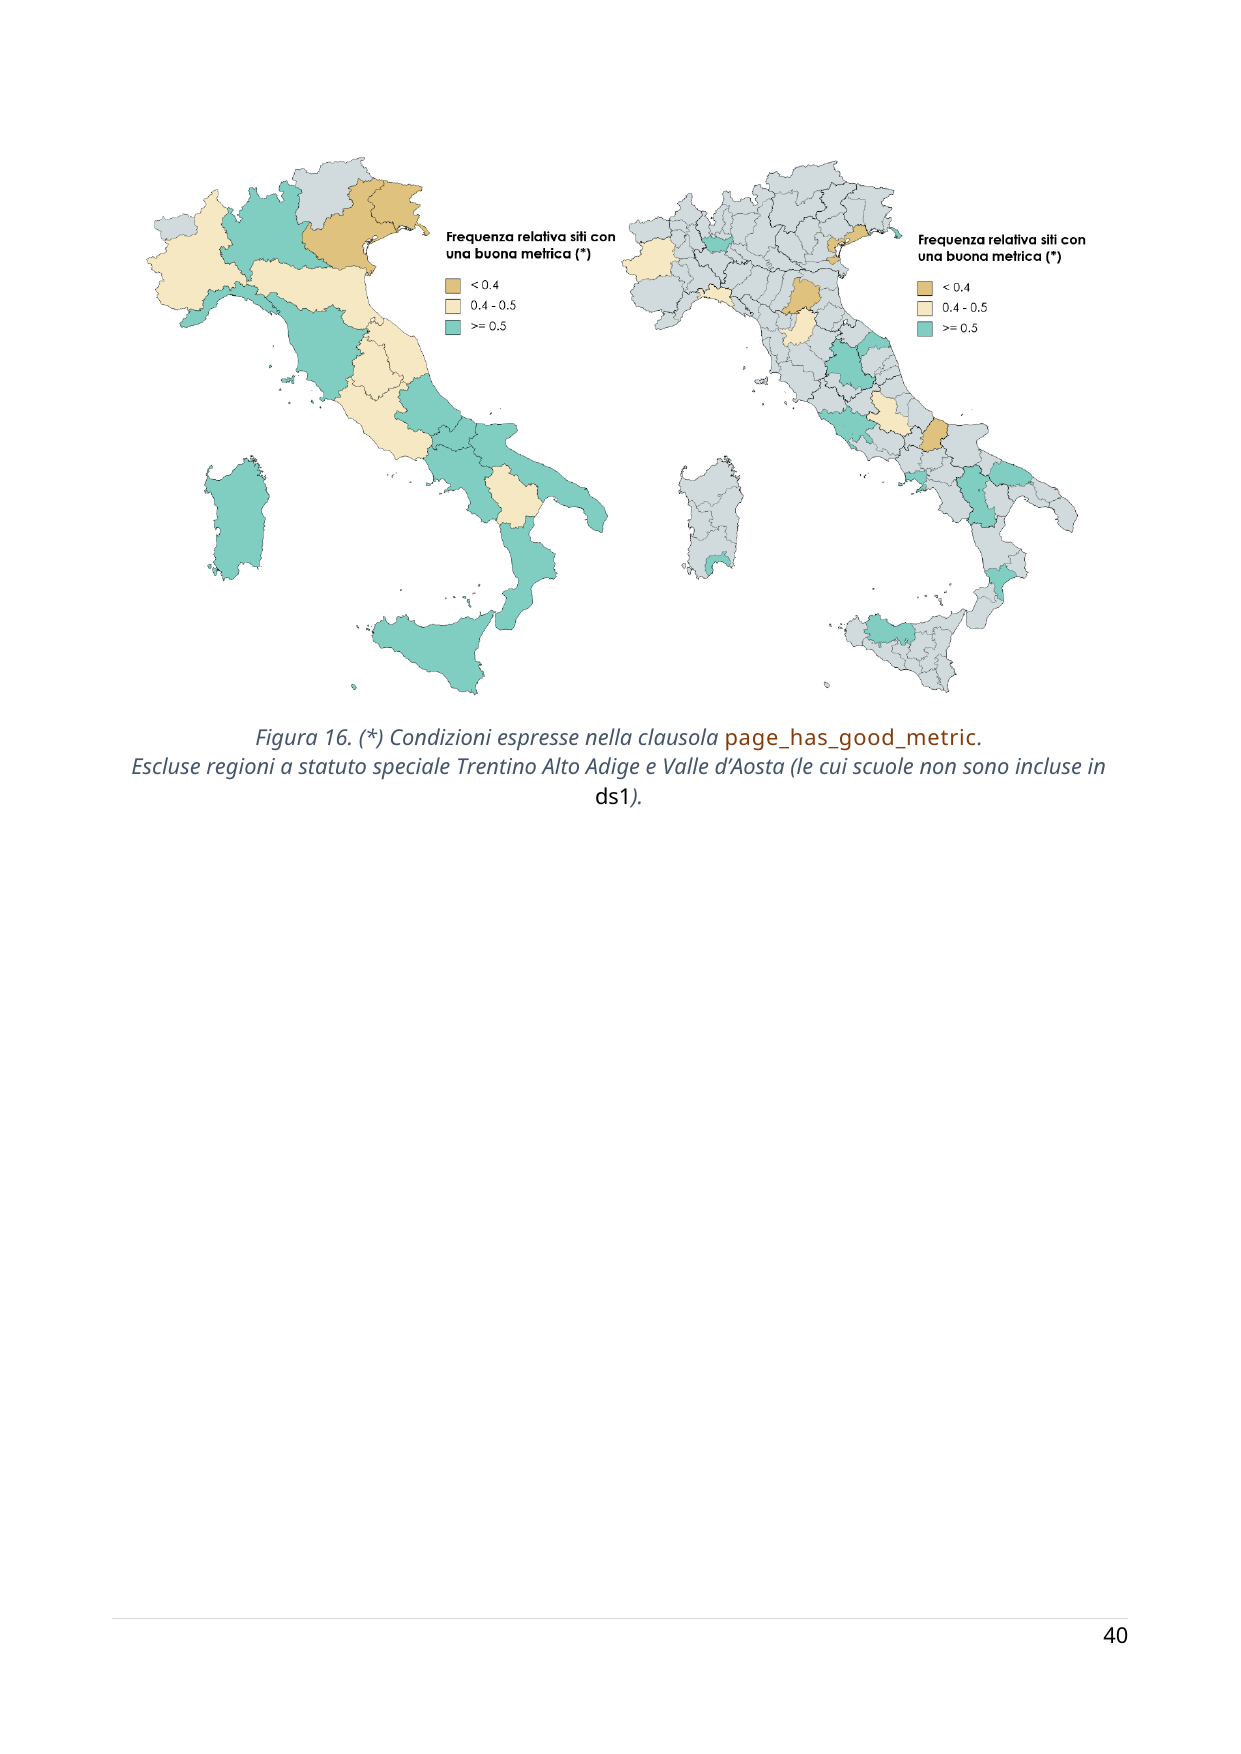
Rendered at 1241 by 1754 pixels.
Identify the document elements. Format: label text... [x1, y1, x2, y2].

picture [145, 150, 1095, 703]
text Figura 16. (*) Condizioni espresse nella clausola page_has_good_metric. Escluse regioni a statuto speciale Trentino Alto Adige e Valle d’Aosta (le cui scuole non sono incluse in ds1). [112, 721, 1128, 811]
